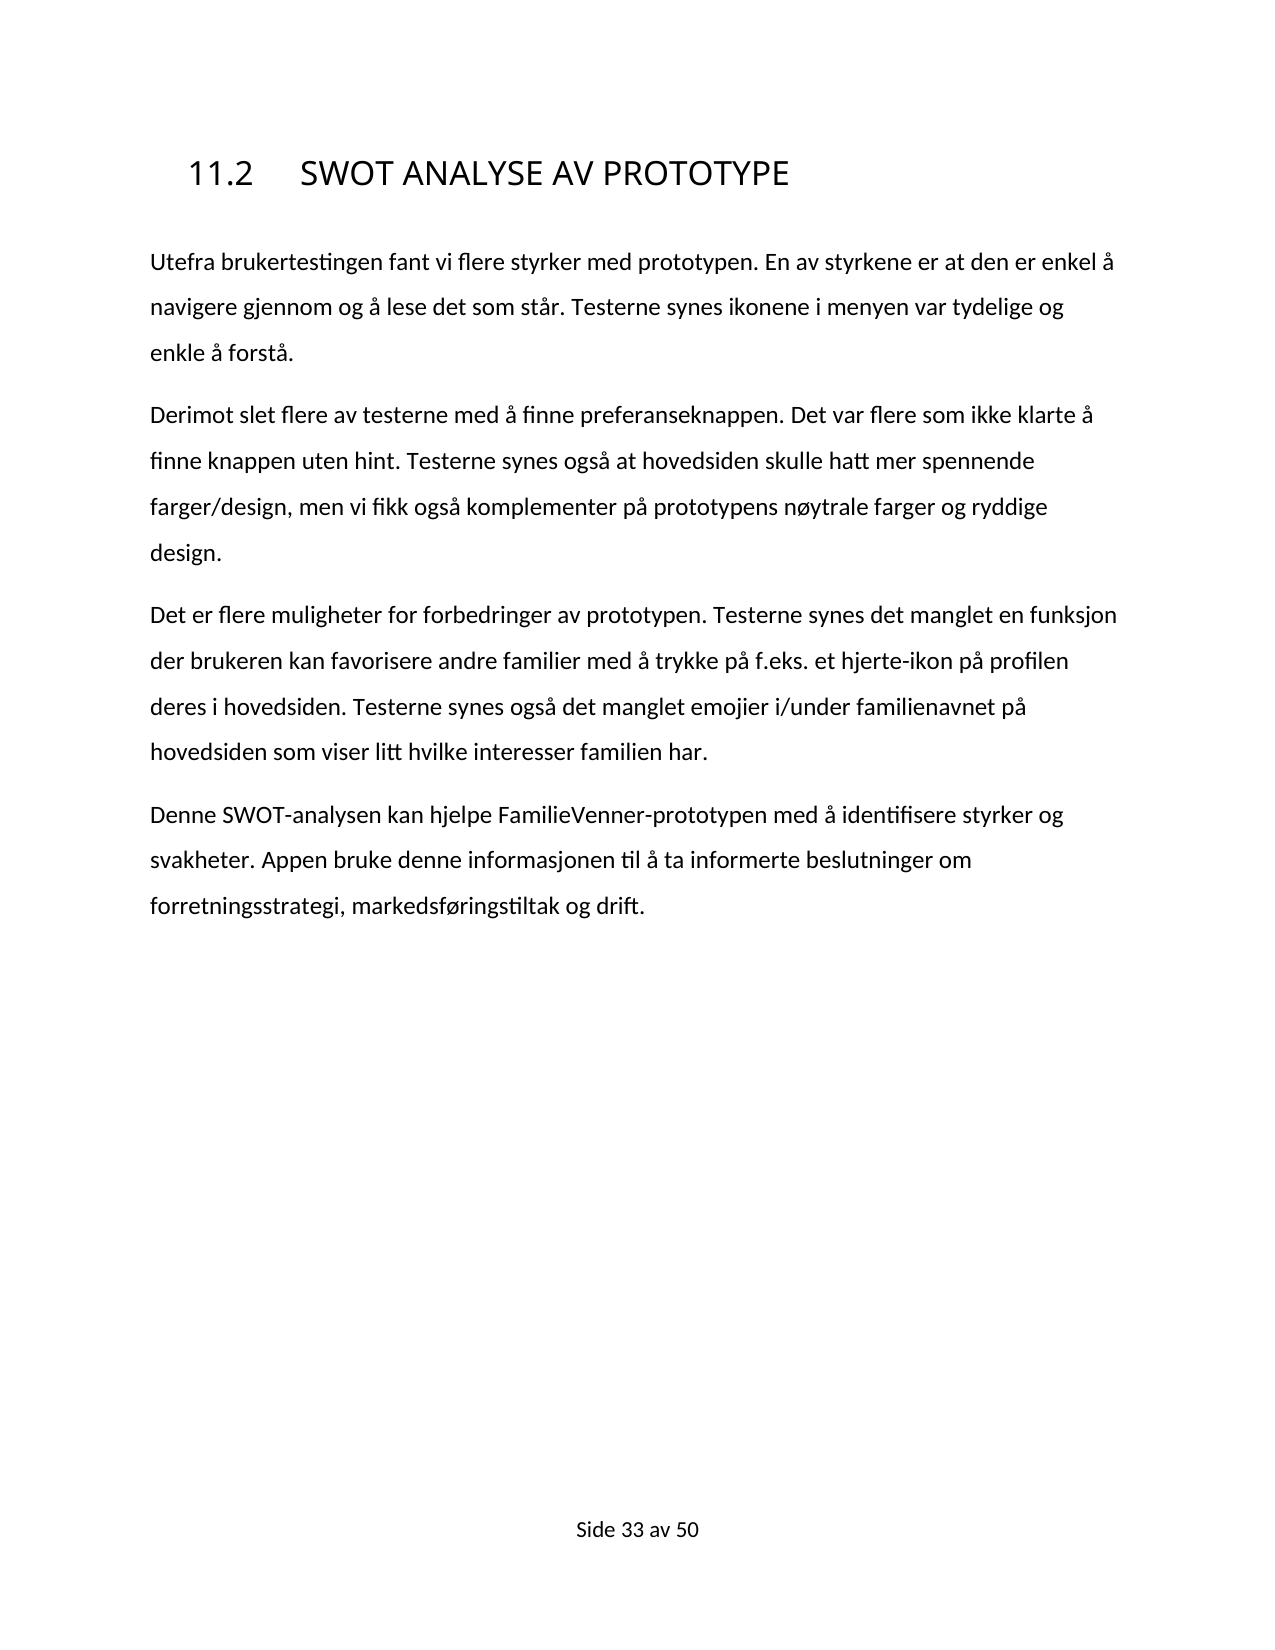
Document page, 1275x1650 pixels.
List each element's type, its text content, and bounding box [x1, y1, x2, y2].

text Det er flere muligheter for forbedringer av prototypen. Testerne synes det manglet en funksjon der brukeren kan favorisere andre familier med å trykke på f.eks. et hjerte-ikon på profilen deres i hovedsiden. Testerne synes også det manglet emojier i/under familienavnet på hovedsiden som viser litt hvilke interesser familien har. [150, 599, 1125, 767]
text Derimot slet flere av testerne med å finne preferanseknappen. Det var flere som ikke klarte å finne knappen uten hint. Testerne synes også at hovedsiden skulle hatt mer spennende farger/design, men vi fikk også komplementer på prototypens nøytrale farger og ryddige design. [150, 400, 1125, 567]
text Denne SWOT-analysen kan hjelpe FamilieVenner-prototypen med å identifisere styrker og svakheter. Appen bruke denne informasjonen til å ta informerte beslutninger om forretningsstrategi, markedsføringstiltak og drift. [150, 799, 1125, 921]
subtitle SWOT ANALYSE AV PROTOTYPE [187, 150, 1125, 195]
text Utefra brukertestingen fant vi flere styrker med prototypen. En av styrkene er at den er enkel å navigere gjennom og å lese det som står. Testerne synes ikonene i menyen var tydelige og enkle å forstå. [150, 246, 1125, 368]
